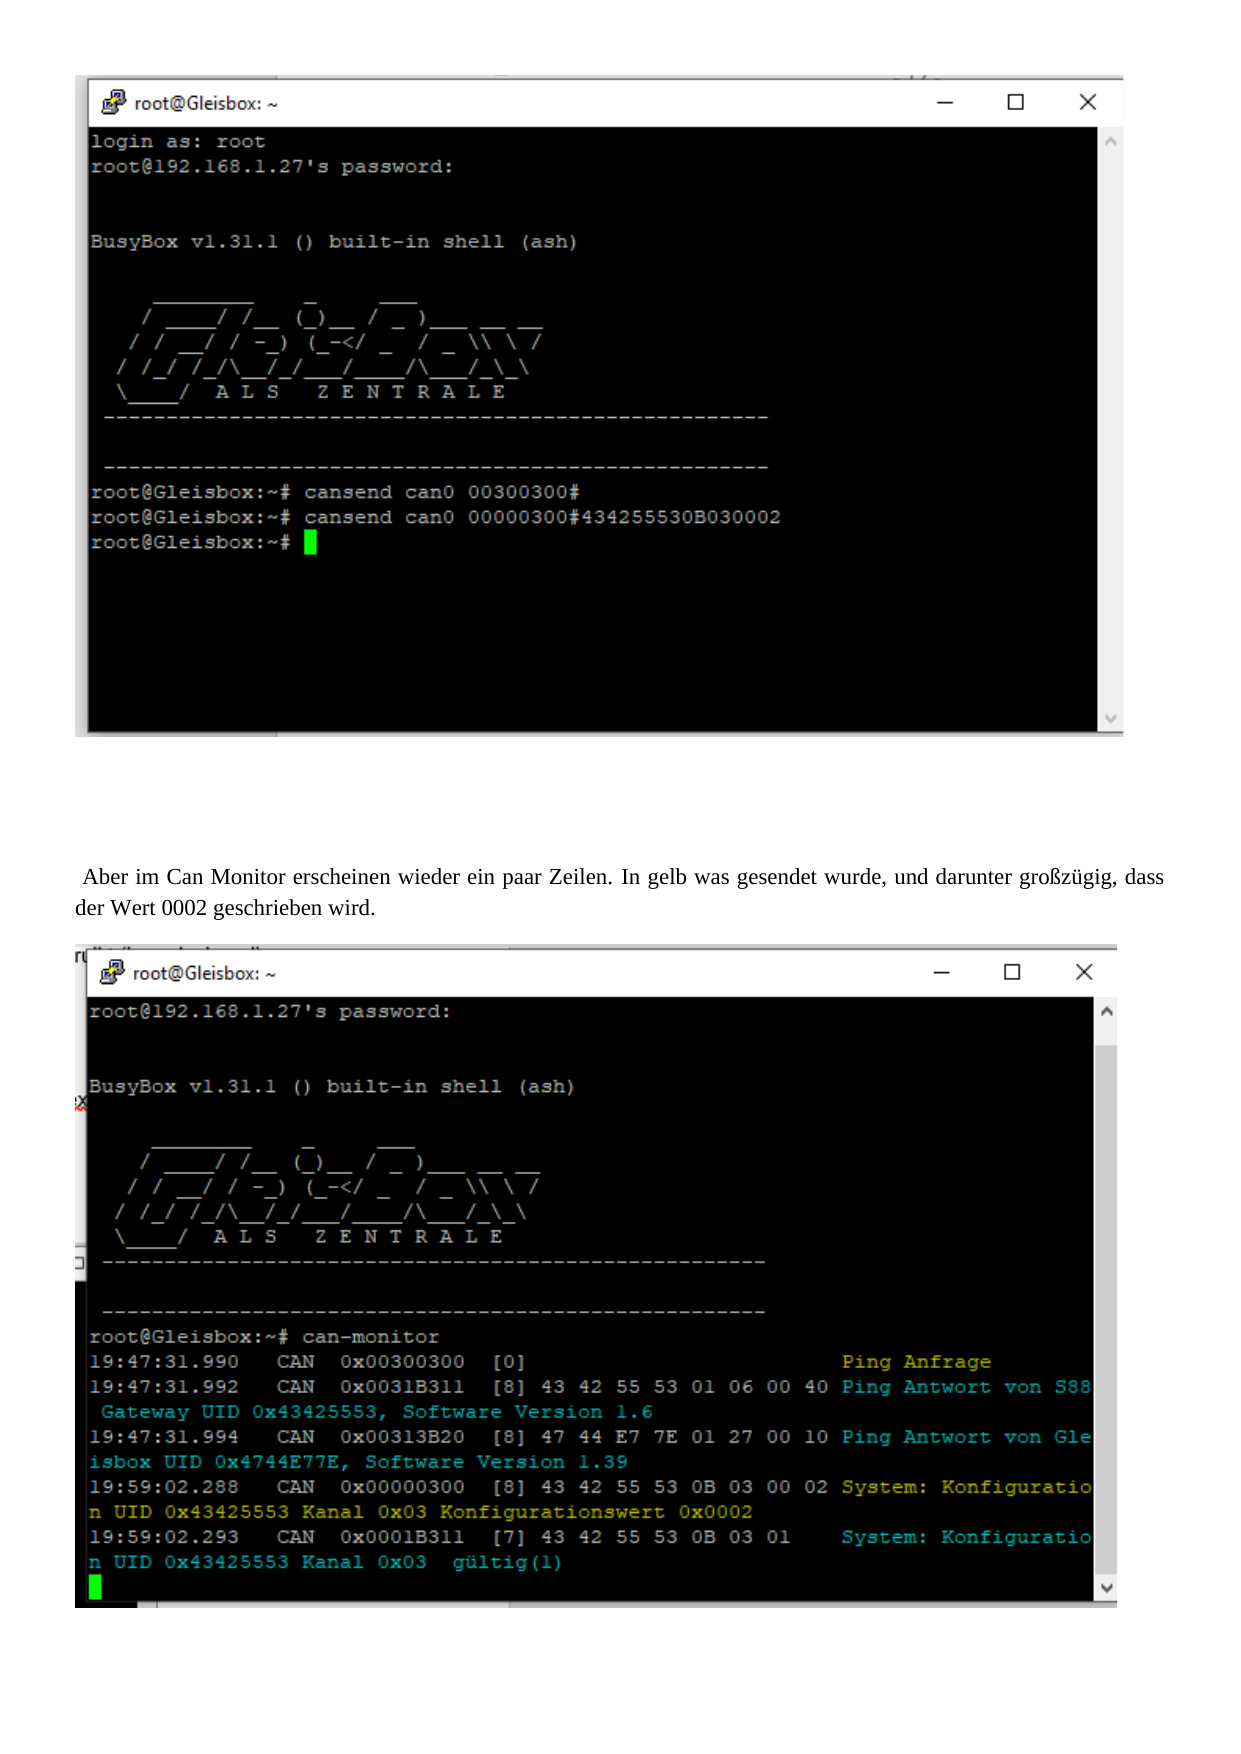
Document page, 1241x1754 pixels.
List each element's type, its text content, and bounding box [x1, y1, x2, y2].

text Aber im Can Monitor erscheinen wieder ein paar Zeilen. In gelb was gesendet wurde, und darunter großzügig, dass der Wert 0002 geschrieben wird. [75, 863, 1165, 920]
